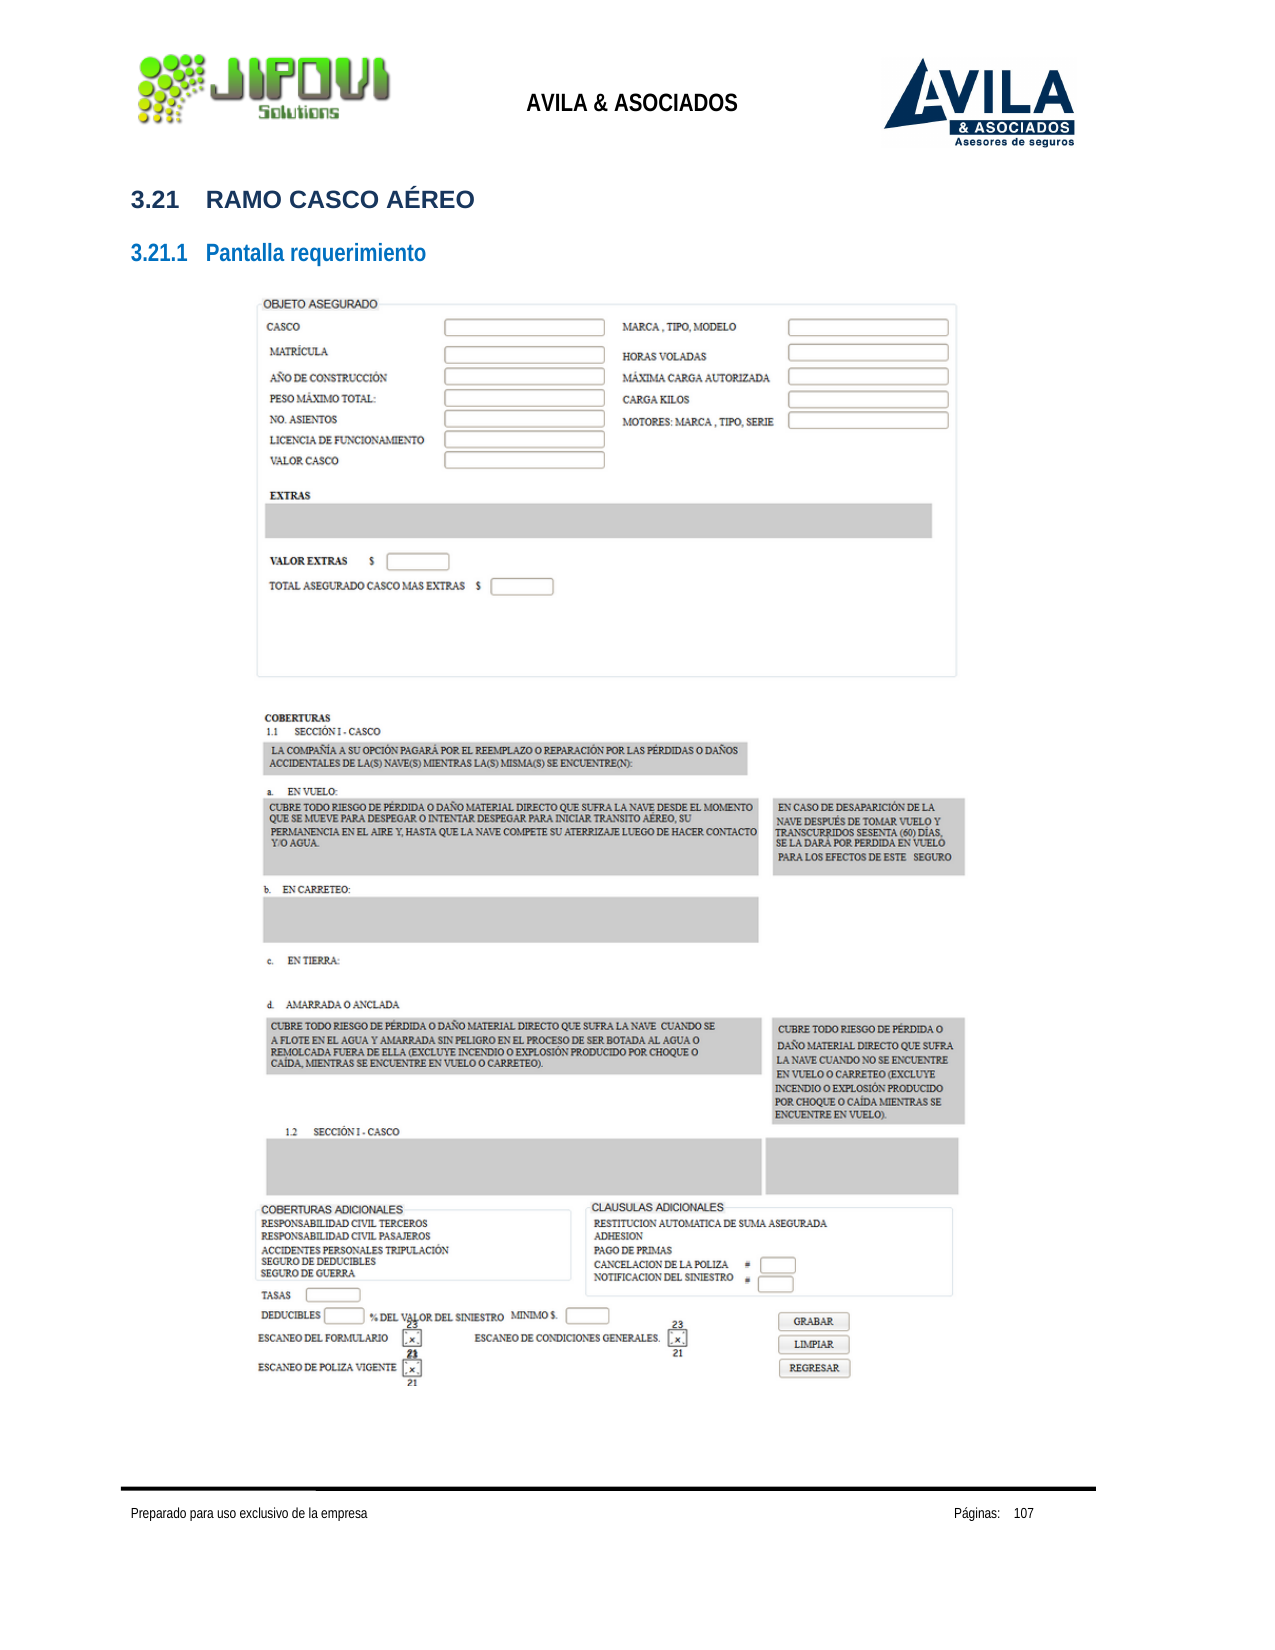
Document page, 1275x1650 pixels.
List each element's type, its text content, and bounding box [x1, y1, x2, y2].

picture [251, 292, 972, 685]
subtitle RAMO CASCO AÉREO [131, 184, 1092, 213]
subtitle Pantalla requerimiento [131, 238, 1092, 267]
picture [251, 709, 972, 1386]
picture [131, 47, 394, 128]
picture [881, 57, 1077, 148]
